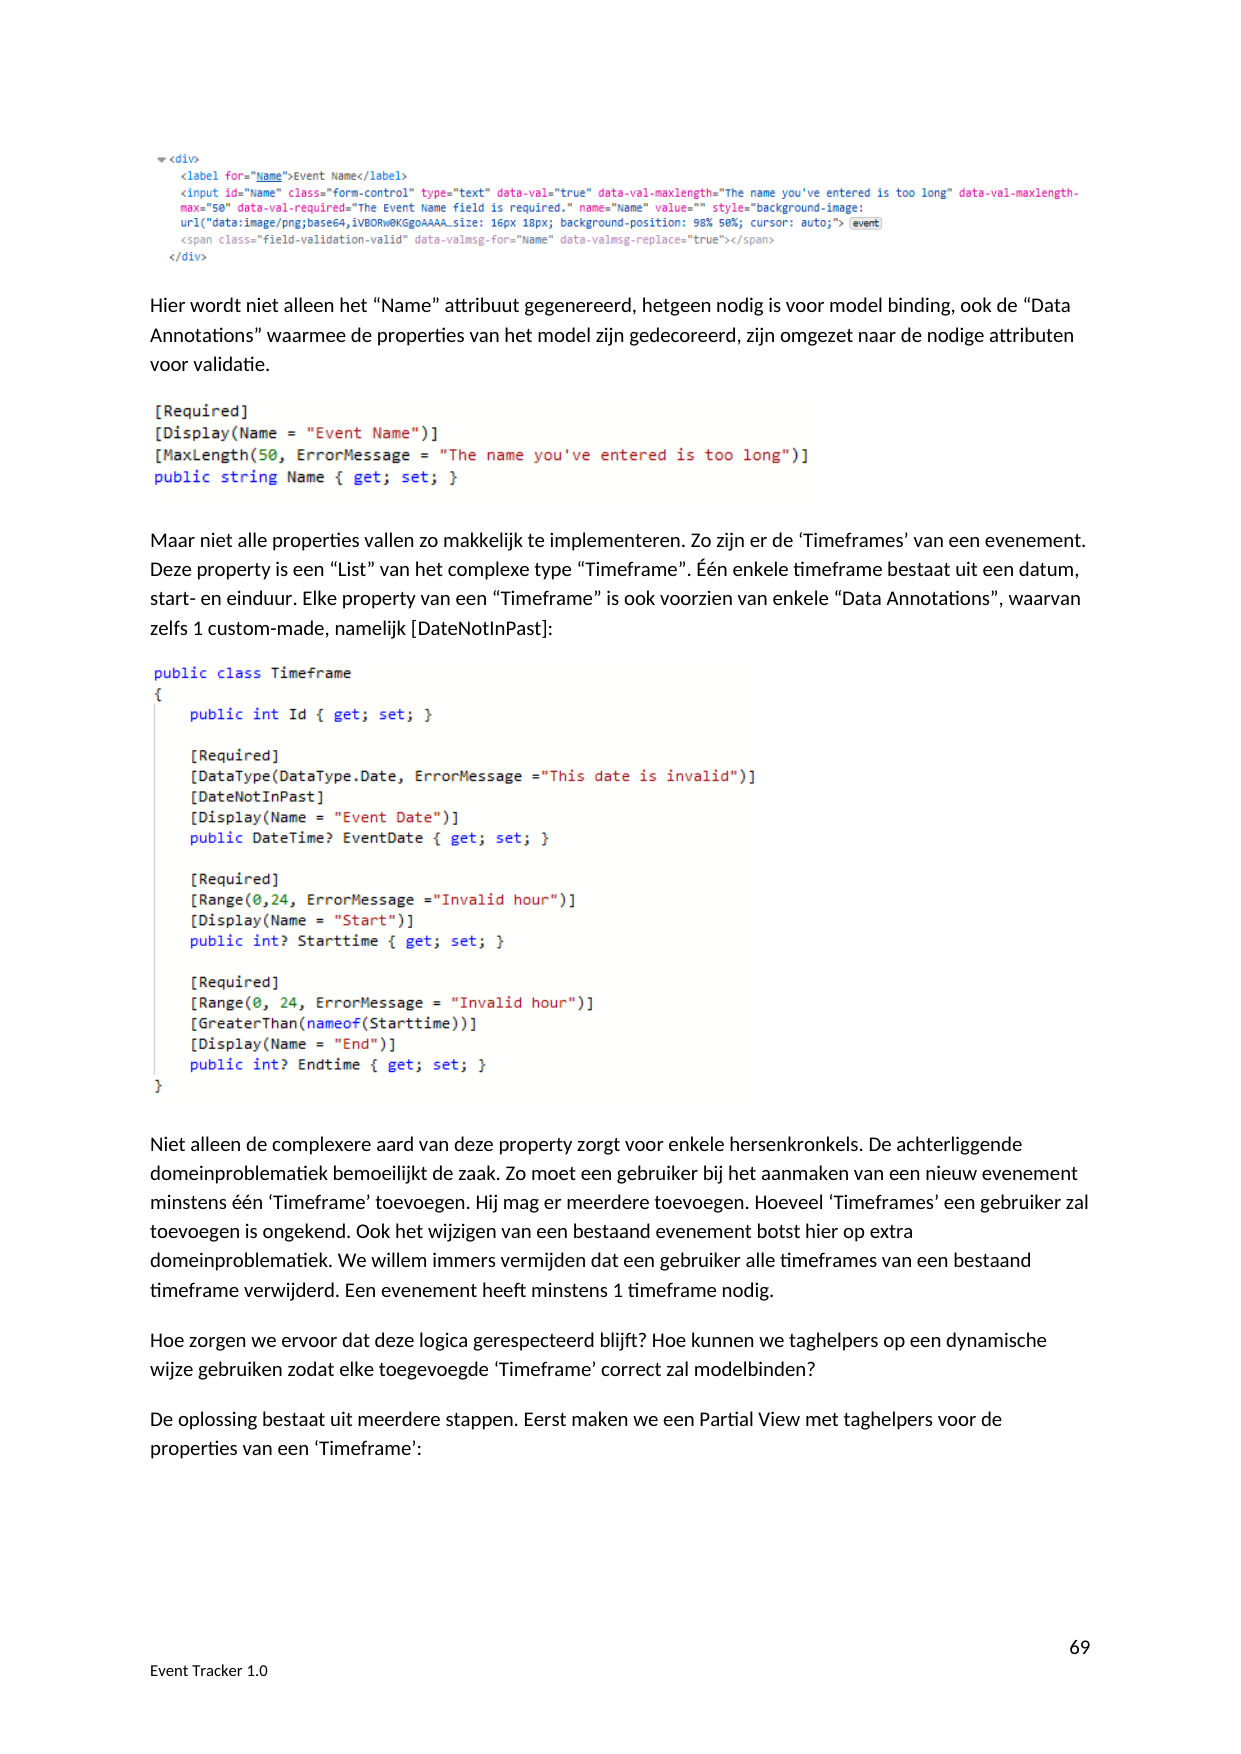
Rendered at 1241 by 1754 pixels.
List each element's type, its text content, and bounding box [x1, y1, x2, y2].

text Hier wordt niet alleen het “Name” attribuut gegenereerd, hetgeen nodig is voor model binding, ook de “Data Annotations” waarmee de properties van het model zijn gedecoreerd, zijn omgezet naar de nodige attributen voor validatie. [150, 293, 1090, 376]
picture [150, 664, 759, 1107]
picture [150, 401, 815, 503]
picture [150, 150, 1091, 268]
text Maar niet alle properties vallen zo makkelijk te implementeren. Zo zijn er de ‘Timeframes’ van een evenement. Deze property is een “List” van het complexe type “Timeframe”. Één enkele timeframe bestaat uit een datum, start- en einduur. Elke property van een “Timeframe” is ook voorzien van enkele “Data Annotations”, waarvan zelfs 1 custom-made, namelijk [DateNotInPast]: [150, 527, 1090, 640]
text Niet alleen de complexere aard van deze property zorgt voor enkele hersenkronkels. De achterliggende domeinproblematiek bemoeilijkt de zaak. Zo moet een gebruiker bij het aanmaken van een nieuw evenement minstens één ‘Timeframe’ toevoegen. Hij mag er meerdere toevoegen. Hoeveel ‘Timeframes’ een gebruiker zal toevoegen is ongekend. Ook het wijzigen van een bestaand evenement botst hier op extra domeinproblematiek. We willem immers vermijden dat een gebruiker alle timeframes van een bestaand timeframe verwijderd. Een evenement heeft minstens 1 timeframe nodig. [150, 1131, 1090, 1302]
text Hoe zorgen we ervoor dat deze logica gerespecteerd blijft? Hoe kunnen we taghelpers op een dynamische wijze gebruiken zodat elke toegevoegde ‘Timeframe’ correct zal modelbinden? [150, 1327, 1090, 1381]
text De oplossing bestaat uit meerdere stappen. Eerst maken we een Partial View met taghelpers voor de properties van een ‘Timeframe’: [150, 1406, 1090, 1461]
